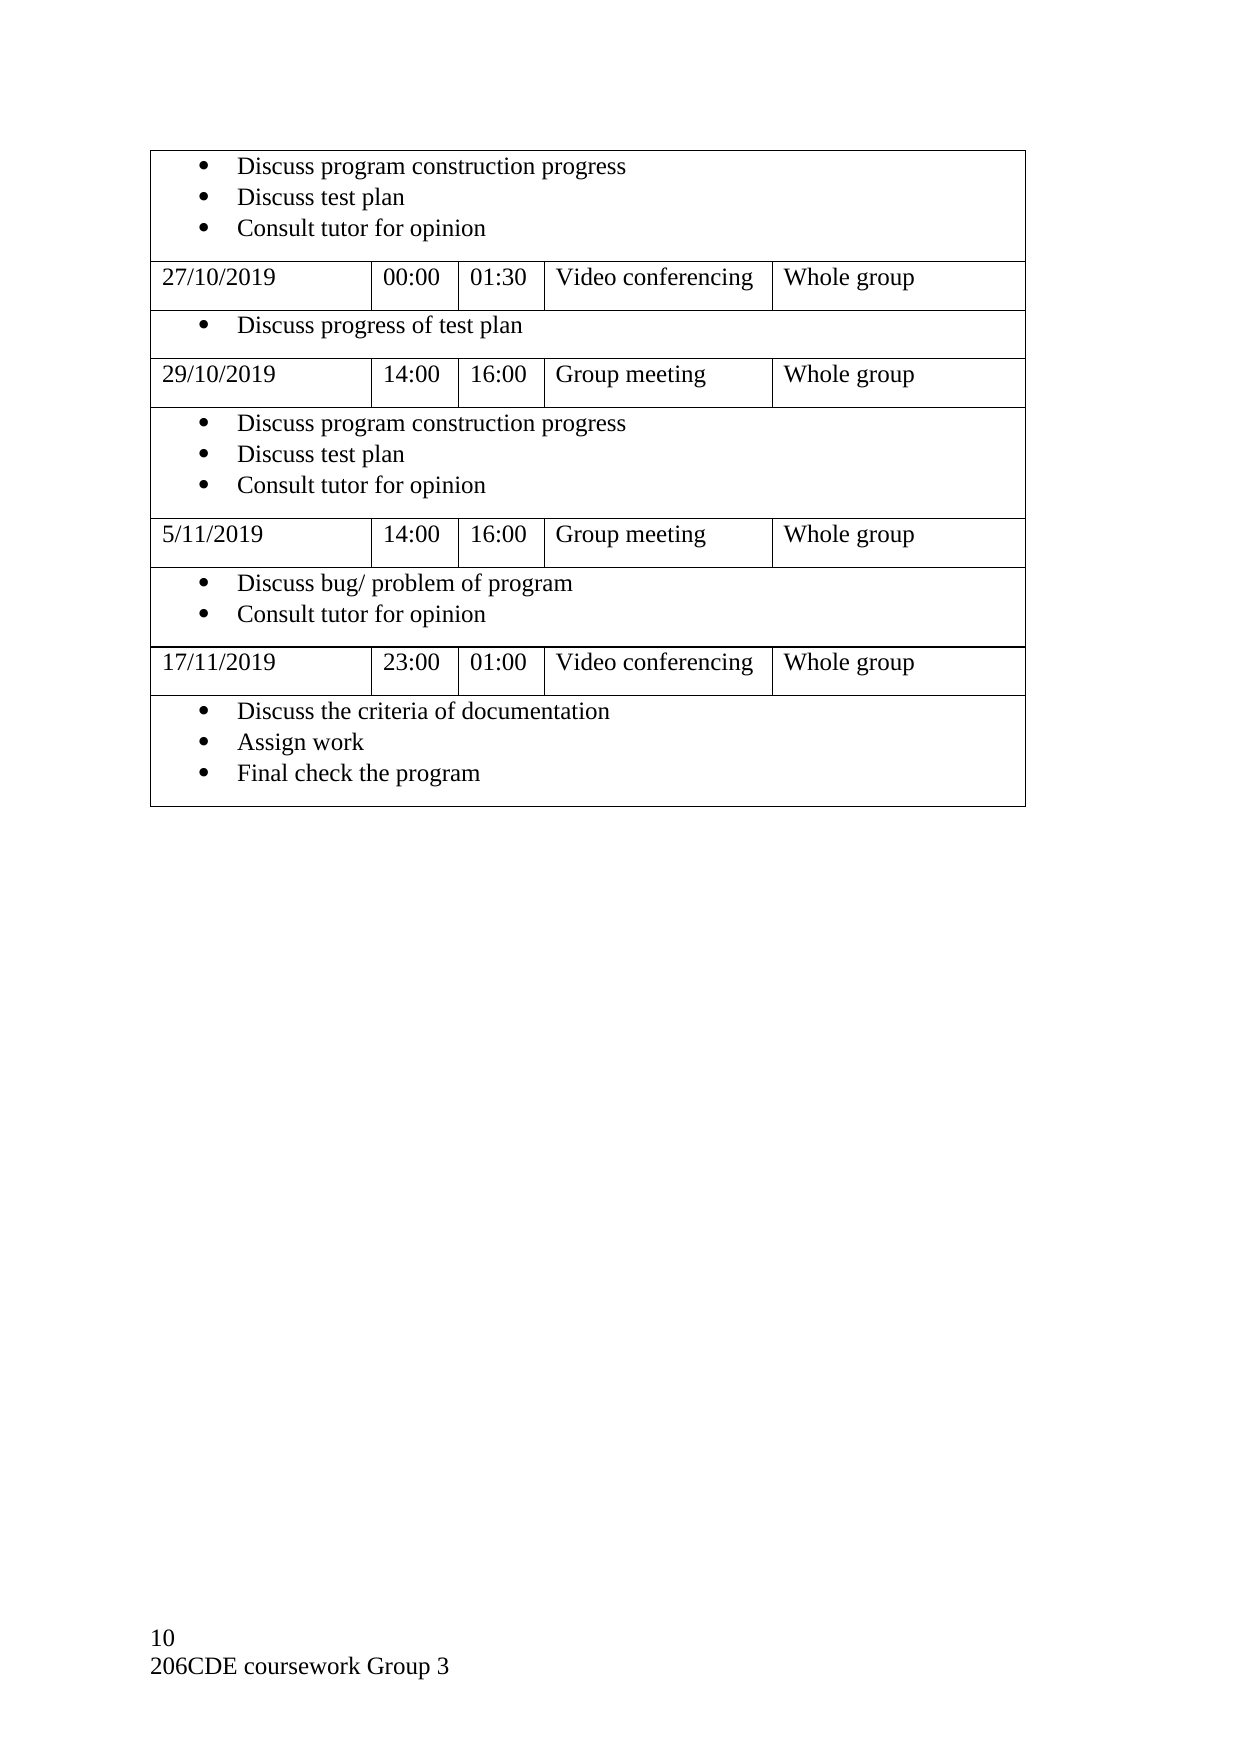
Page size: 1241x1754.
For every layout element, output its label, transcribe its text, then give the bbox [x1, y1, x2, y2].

table_cell Group meeting [545, 359, 772, 407]
table_cell Group meeting [545, 519, 772, 567]
table_cell Video conferencing [545, 262, 772, 309]
table_cell Whole group [773, 648, 1025, 695]
table_cell Whole group [773, 262, 1025, 309]
table_cell 14:00 [372, 359, 458, 407]
table_cell 16:00 [459, 519, 544, 567]
table_cell 01:00 [459, 648, 544, 695]
table_cell Discuss progress of test plan [151, 311, 1025, 358]
table_cell Discuss program construction progress Discuss test plan Consult tutor for opinion [151, 151, 1025, 261]
table_cell 29/10/2019 [151, 359, 371, 407]
table_cell Video conferencing [545, 648, 772, 695]
table_cell 14:00 [372, 519, 458, 567]
table_cell 17/11/2019 [151, 648, 371, 695]
table_cell 00:00 [372, 262, 458, 309]
table_cell Discuss the criteria of documentation Assign work Final check the program [151, 696, 1025, 806]
table_cell 16:00 [459, 359, 544, 407]
table_cell Discuss bug/ problem of program Consult tutor for opinion [151, 568, 1025, 646]
table_cell 01:30 [459, 262, 544, 309]
table_cell 23:00 [372, 648, 458, 695]
table_cell 27/10/2019 [151, 262, 371, 309]
table_cell 5/11/2019 [151, 519, 371, 567]
table_cell Whole group [773, 359, 1025, 407]
table_cell Discuss program construction progress Discuss test plan Consult tutor for opinion [151, 408, 1025, 518]
table_cell Whole group [773, 519, 1025, 567]
